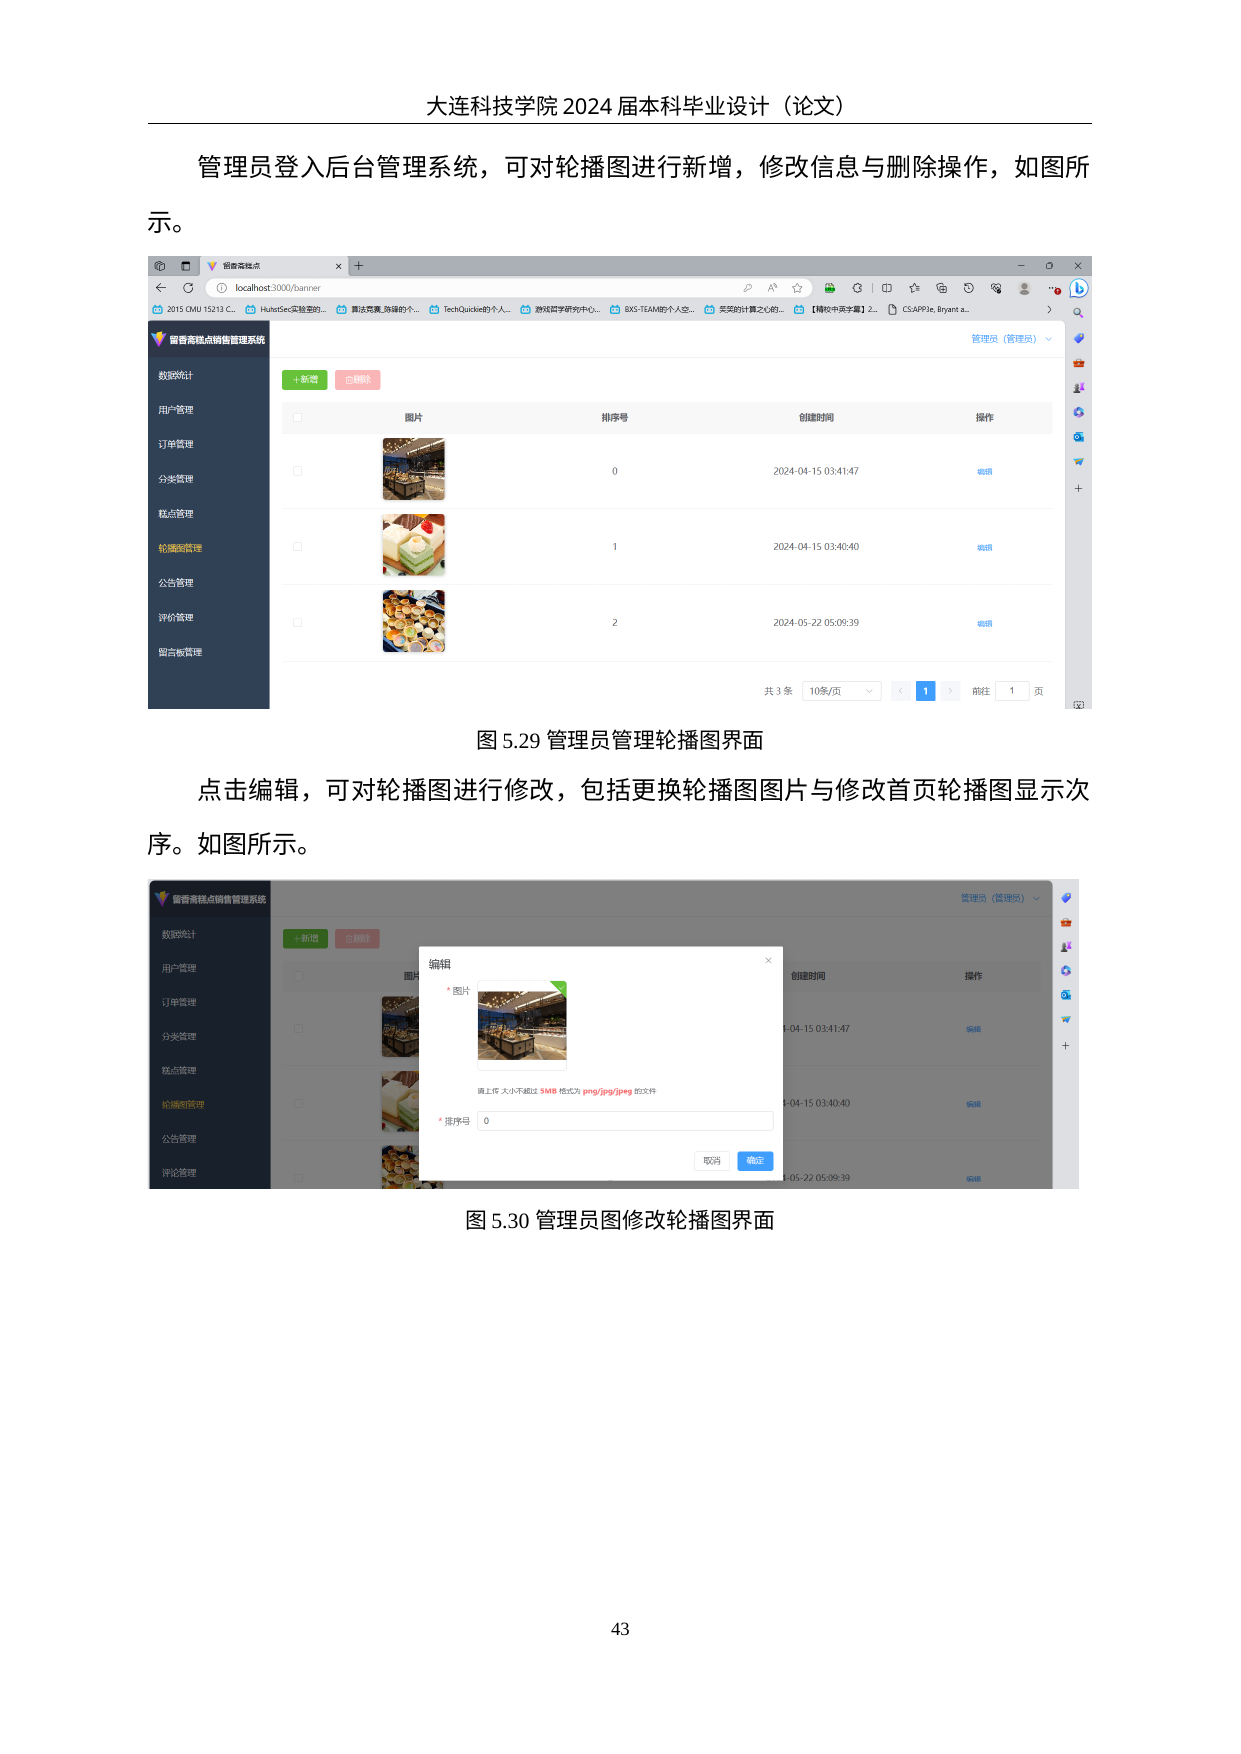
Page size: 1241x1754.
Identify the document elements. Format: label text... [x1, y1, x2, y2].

text 管理员登入后台管理系统，可对轮播图进行新增，修改信息与删除操作，如图所示。 [148, 148, 1092, 238]
picture [148, 256, 1092, 709]
text 图5.29 管理员管理轮播图界面 [148, 723, 1092, 755]
text 图5.30 管理员图修改轮播图界面 [148, 1203, 1092, 1235]
picture [147, 879, 1079, 1189]
text 点击编辑，可对轮播图进行修改，包括更换轮播图图片与修改首页轮播图显示次序。如图所示。 [148, 771, 1092, 861]
